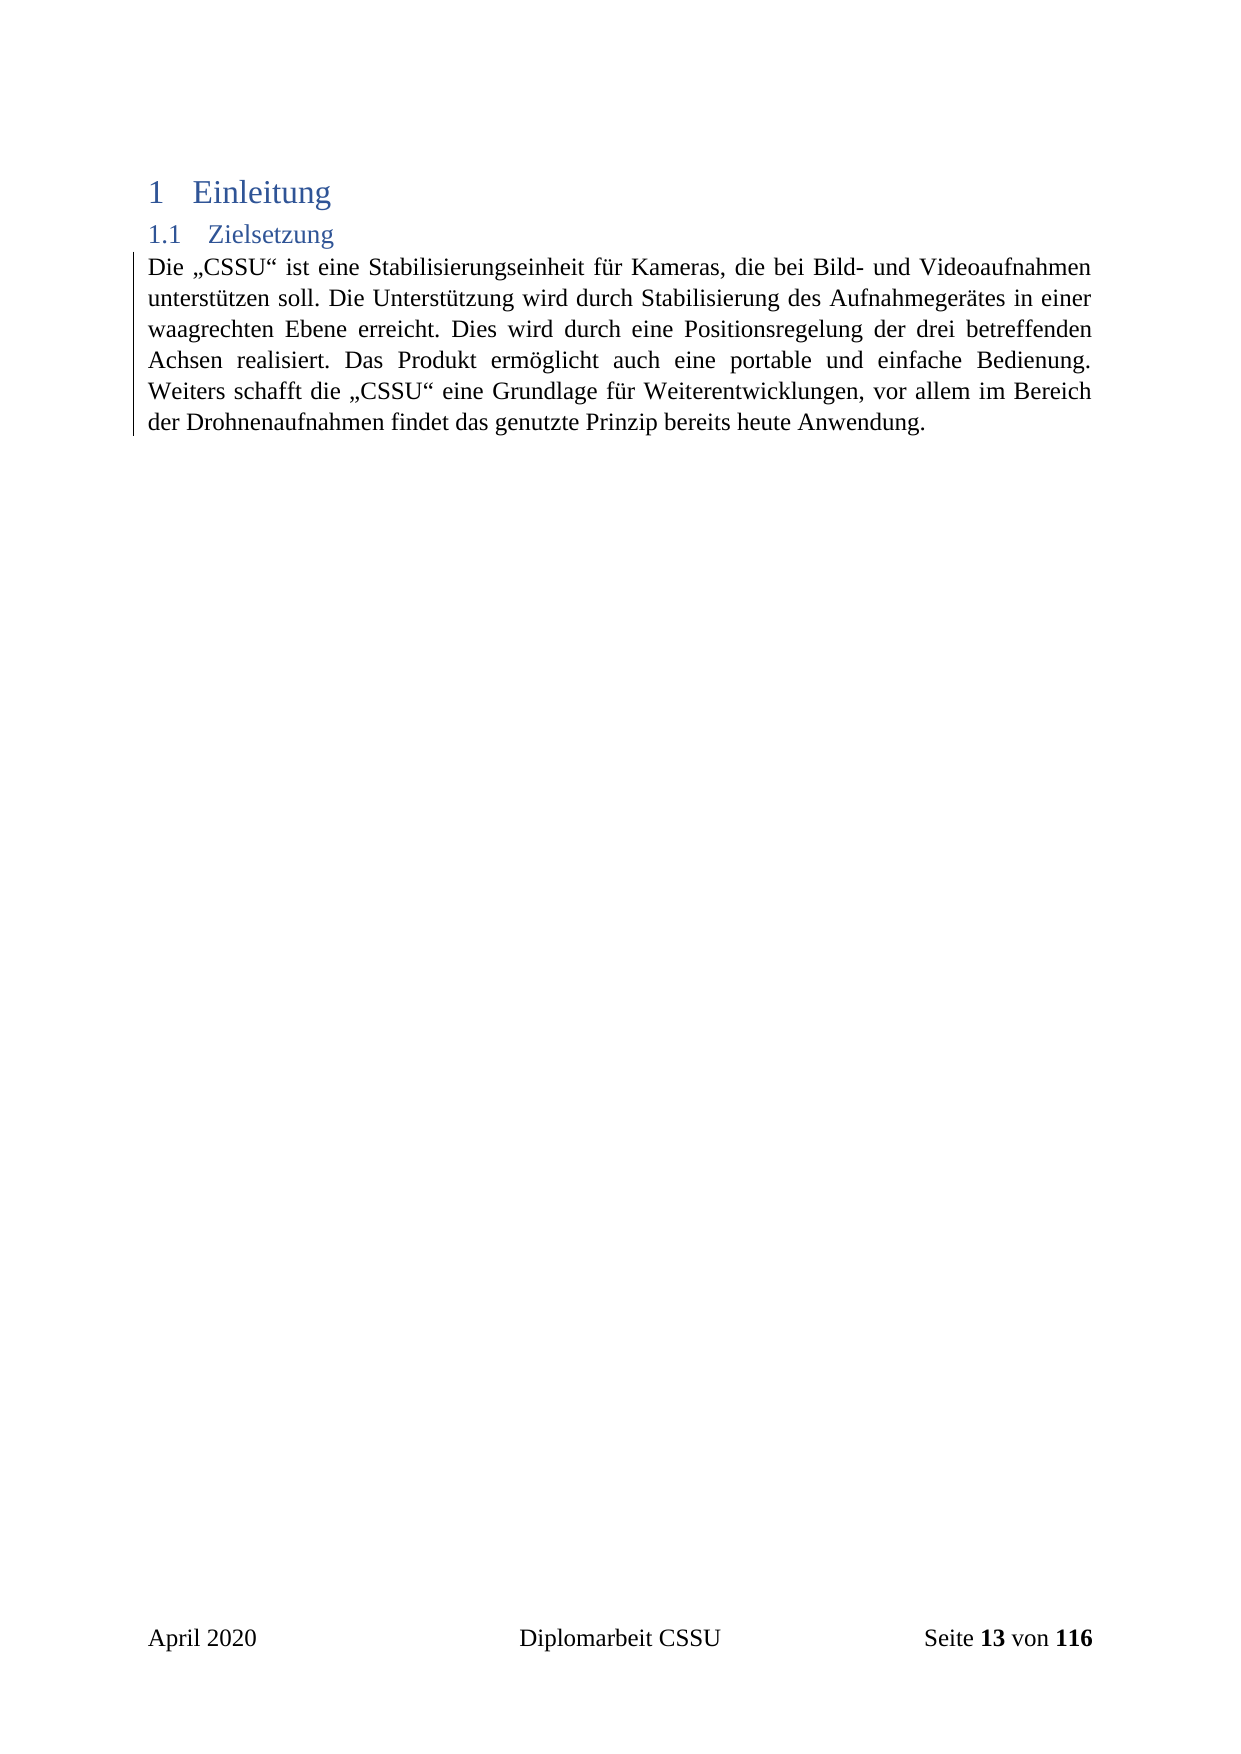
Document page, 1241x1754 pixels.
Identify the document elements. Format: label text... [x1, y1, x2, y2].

subtitle Zielsetzung [148, 218, 1093, 249]
text Die „CSSU“ ist eine Stabilisierungseinheit für Kameras, die bei Bild- und Videoaufnahmen unterstützen soll. Die Unterstützung wird durch Stabilisierung des Aufnahmegerätes in einer waagrechten Ebene erreicht. Dies wird durch eine Positionsregelung der drei betreffenden Achsen realisiert. Das Produkt ermöglicht auch eine portable und einfache Bedienung. Weiters schafft die „CSSU“ eine Grundlage für Weiterentwicklungen, vor allem im Bereich der Drohnenaufnahmen findet das genutzte Prinzip bereits heute Anwendung. [148, 252, 1093, 436]
subtitle Einleitung [148, 173, 1093, 211]
